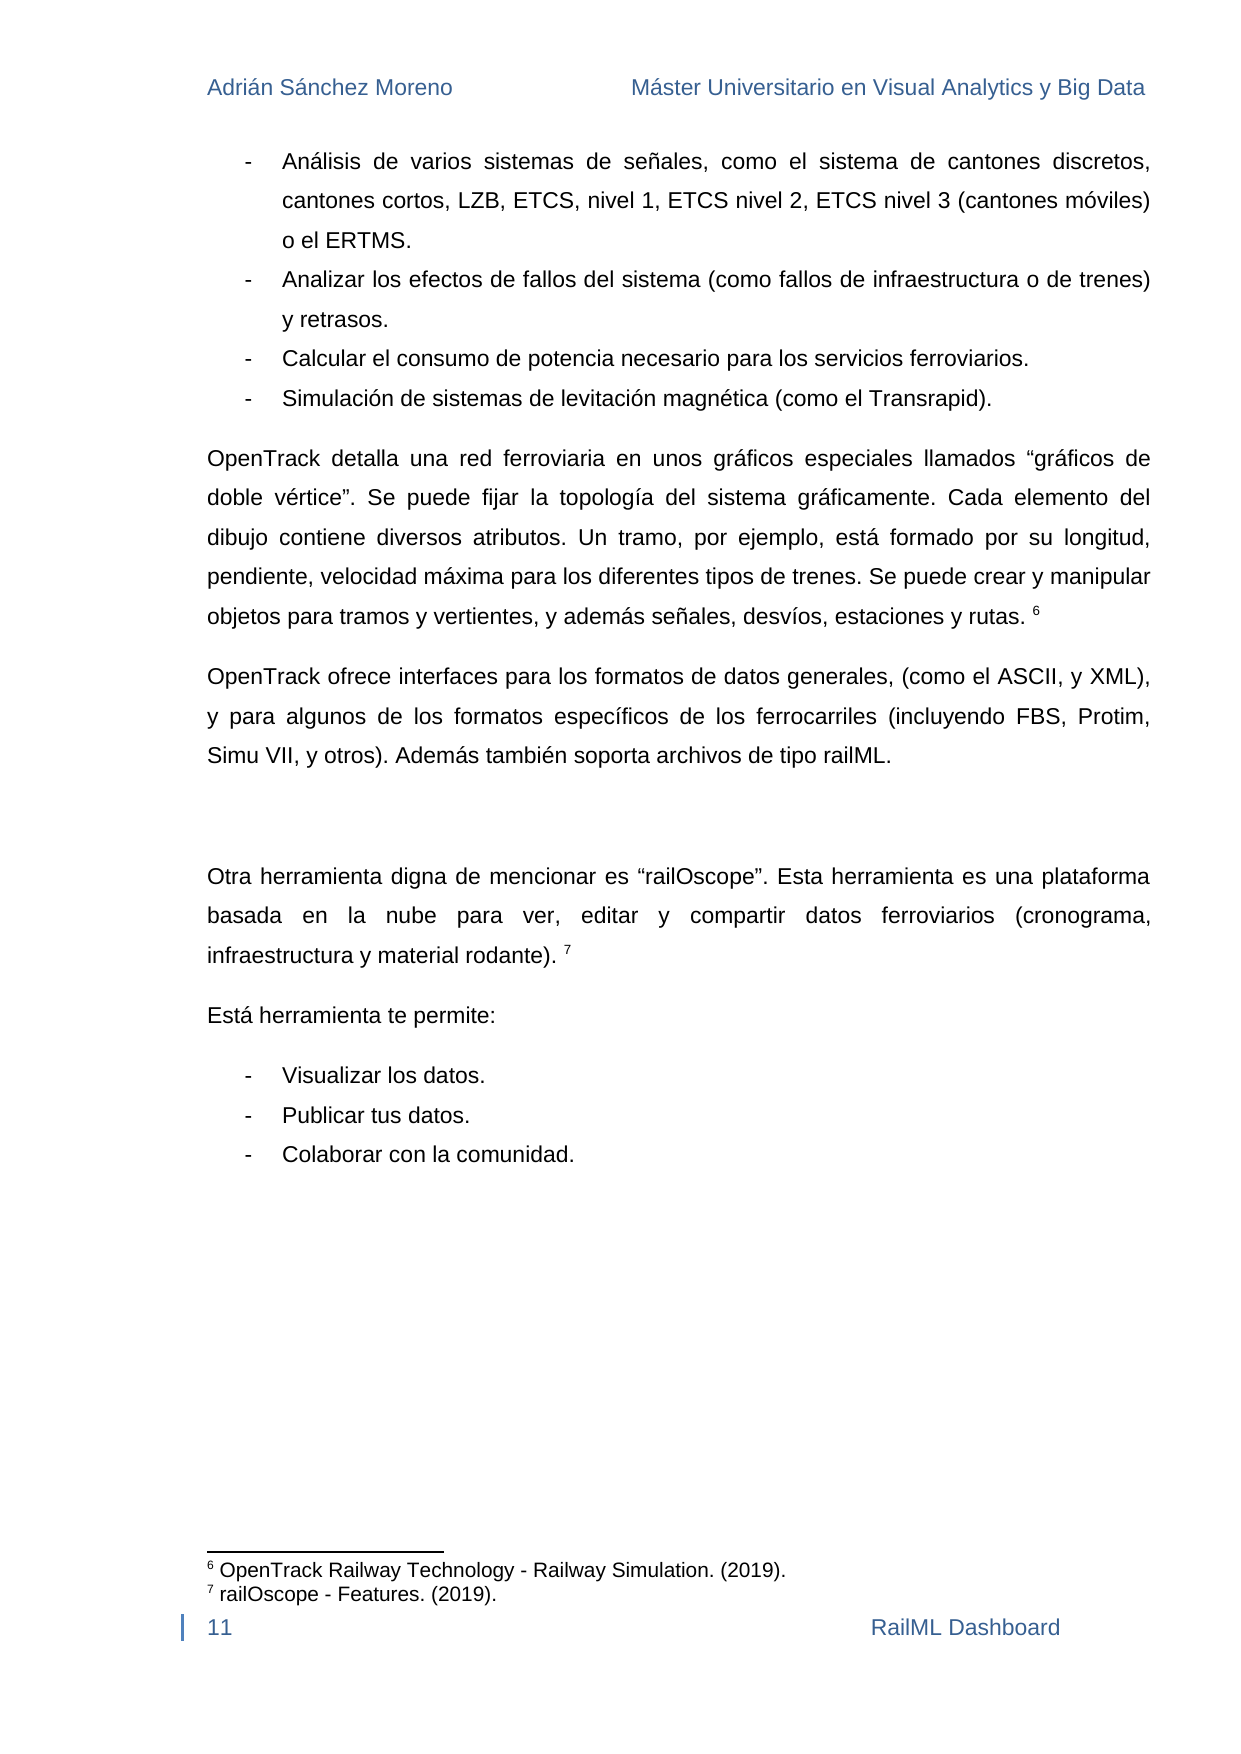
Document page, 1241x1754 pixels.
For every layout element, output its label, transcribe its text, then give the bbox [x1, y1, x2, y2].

list Análisis de varios sistemas de señales, como el sistema de cantones discretos, cantones cortos, LZB, ETCS, nivel 1, ETCS nivel 2, ETCS nivel 3 (cantones móviles) o el ERTMS. [244, 148, 1152, 253]
list Analizar los efectos de fallos del sistema (como fallos de infraestructura o de trenes) y retrasos. [244, 266, 1152, 332]
list Colaborar con la comunidad. [244, 1141, 1152, 1168]
list Calcular el consumo de potencia necesario para los servicios ferroviarios. [244, 345, 1152, 371]
list Visualizar los datos. [244, 1062, 1152, 1089]
list Publicar tus datos. [244, 1102, 1152, 1128]
text OpenTrack detalla una red ferroviaria en unos gráficos especiales llamados “gráficos de doble vértice”. Se puede fijar la topología del sistema gráficamente. Cada elemento del dibujo contiene diversos atributos. Un tramo, por ejemplo, está formado por su longitud, pendiente, velocidad máxima para los diferentes tipos de trenes. Se puede crear y manipular objetos para tramos y vertientes, y además señales, desvíos, estaciones y rutas. [207, 445, 1152, 629]
list Simulación de sistemas de levitación magnética (como el Transrapid). [244, 384, 1152, 411]
text Otra herramienta digna de mencionar es “railOscope”. Esta herramienta es una plataforma basada en la nube para ver, editar y compartir datos ferroviarios (cronograma, infraestructura y material rodante). [207, 863, 1152, 968]
text Está herramienta te permite: [207, 1002, 1152, 1028]
text OpenTrack ofrece interfaces para los formatos de datos generales, (como el ASCII, y XML), y para algunos de los formatos específicos de los ferrocarriles (incluyendo FBS, Protim, Simu VII, y otros). Además también soporta archivos de tipo railML. [207, 663, 1152, 768]
